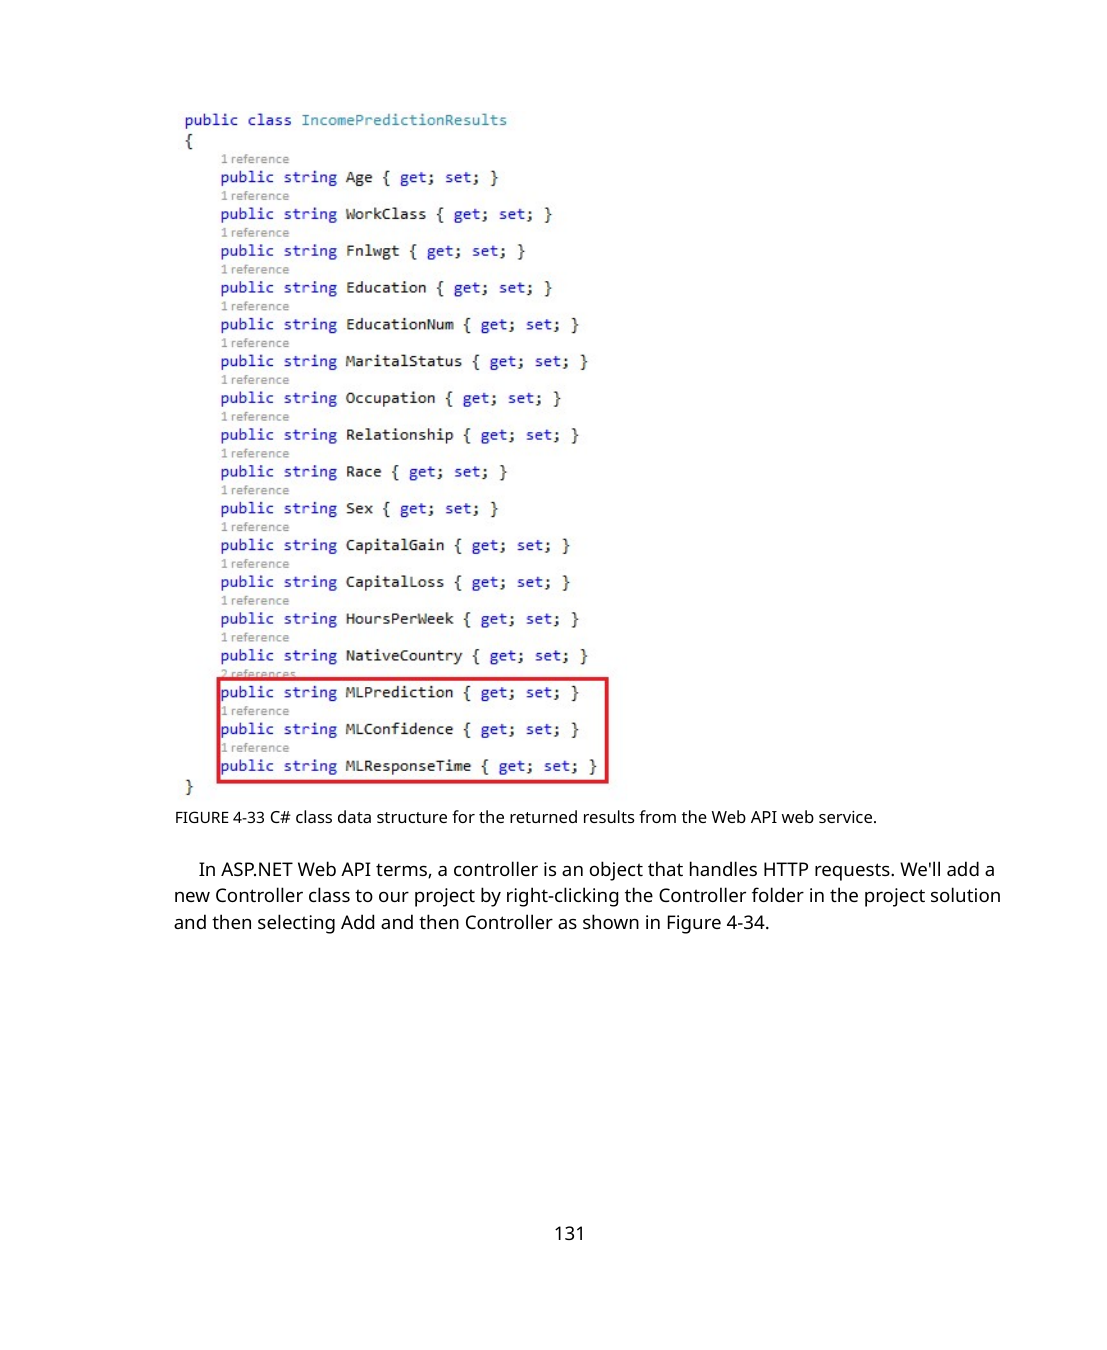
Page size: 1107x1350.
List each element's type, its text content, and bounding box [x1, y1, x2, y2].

picture [177, 111, 628, 804]
text In ASP.NET Web API terms, a controller is an object that handles HTTP requests. We'll add a new Controller class to our project by right-clicking the Controller folder in the project solution and then selecting Add and then Controller as shown in Figure 4-34. [173, 856, 1019, 935]
text FIGURE 4-33 C# class data structure for the returned results from the Web API web service. [174, 806, 994, 829]
